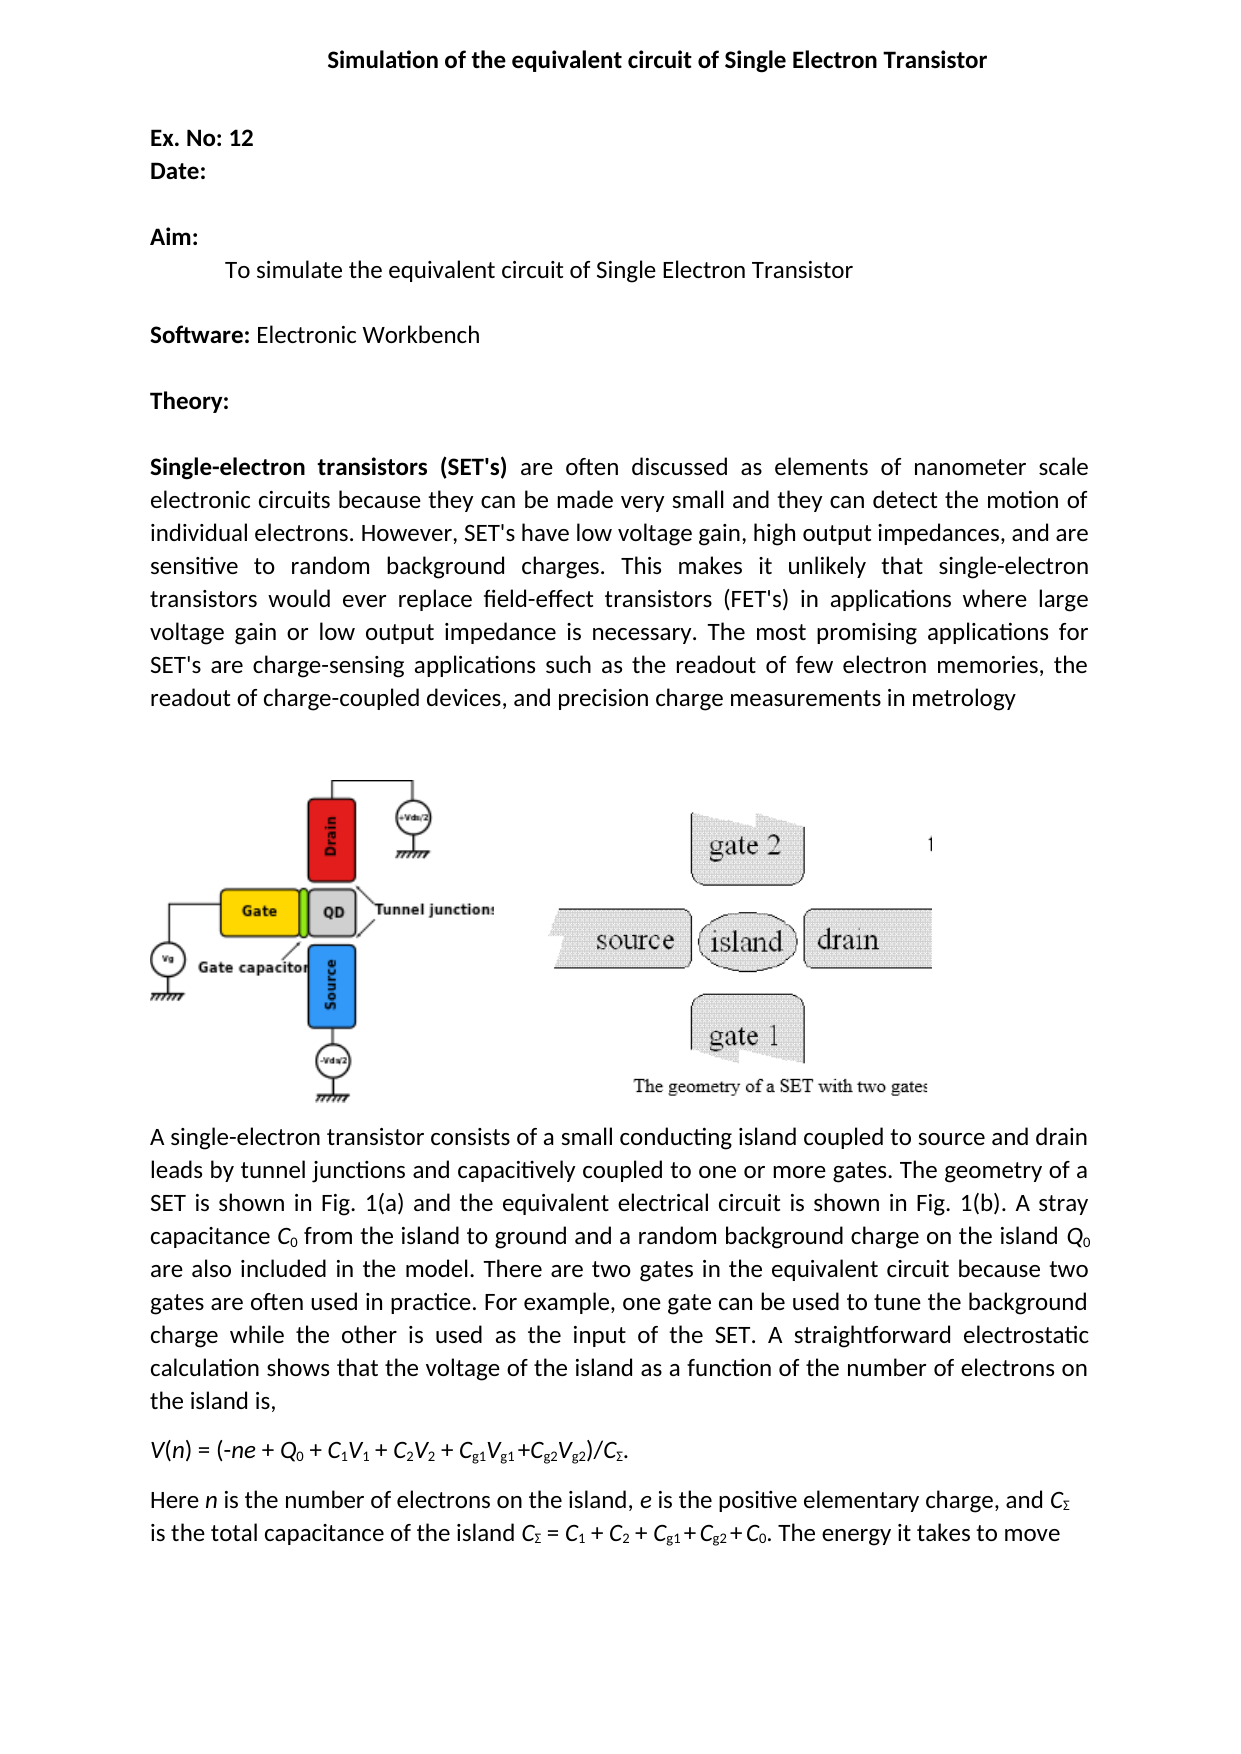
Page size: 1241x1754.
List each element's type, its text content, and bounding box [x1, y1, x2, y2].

text Theory: [150, 385, 1090, 416]
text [150, 1484, 1090, 1547]
text To simulate the equivalent circuit of Single Electron Transistor [150, 254, 1090, 284]
picture [150, 780, 932, 1103]
text Software: Electronic Workbench [150, 319, 1090, 350]
text Single-electron transistors (SET's) are often discussed as elements of nanometer scale electronic circuits because they can be made very small and they can detect the motion of individual electrons. However, SET's have low voltage gain, high output impedances, and are sensitive to random background charges. This makes it unlikely that single-electron transistors would ever replace field-effect transistors (FET's) in applications where large voltage gain or low output impedance is necessary. The most promising applications for SET's are charge-sensing applications such as the readout of few electron memories, the readout of charge-coupled devices, and precision charge measurements in metrology [150, 451, 1090, 712]
text Date: [150, 155, 1090, 186]
text V(n) = (-ne + Q0 + C1V1 + C2V2 + Cg1Vg1 +Cg2Vg2)/CΣ. [150, 1434, 1090, 1465]
text Ex. No: 12 [150, 122, 1090, 153]
text Simulation of the equivalent circuit of Single Electron Transistor [225, 44, 1090, 75]
text A single-electron transistor consists of a small conducting island coupled to source and drain leads by tunnel junctions and capacitively coupled to one or more gates. The geometry of a SET is shown in Fig. 1(a) and the equivalent electrical circuit is shown in Fig. 1(b). A stray capacitance C0 from the island to ground and a random background charge on the island Q0 are also included in the model. There are two gates in the equivalent circuit because two gates are often used in practice. For example, one gate can be used to tune the background charge while the other is used as the input of the SET. A straightforward electrostatic calculation shows that the voltage of the island as a function of the number of electrons on the island is, [150, 1122, 1090, 1415]
text Aim: [150, 221, 1090, 251]
